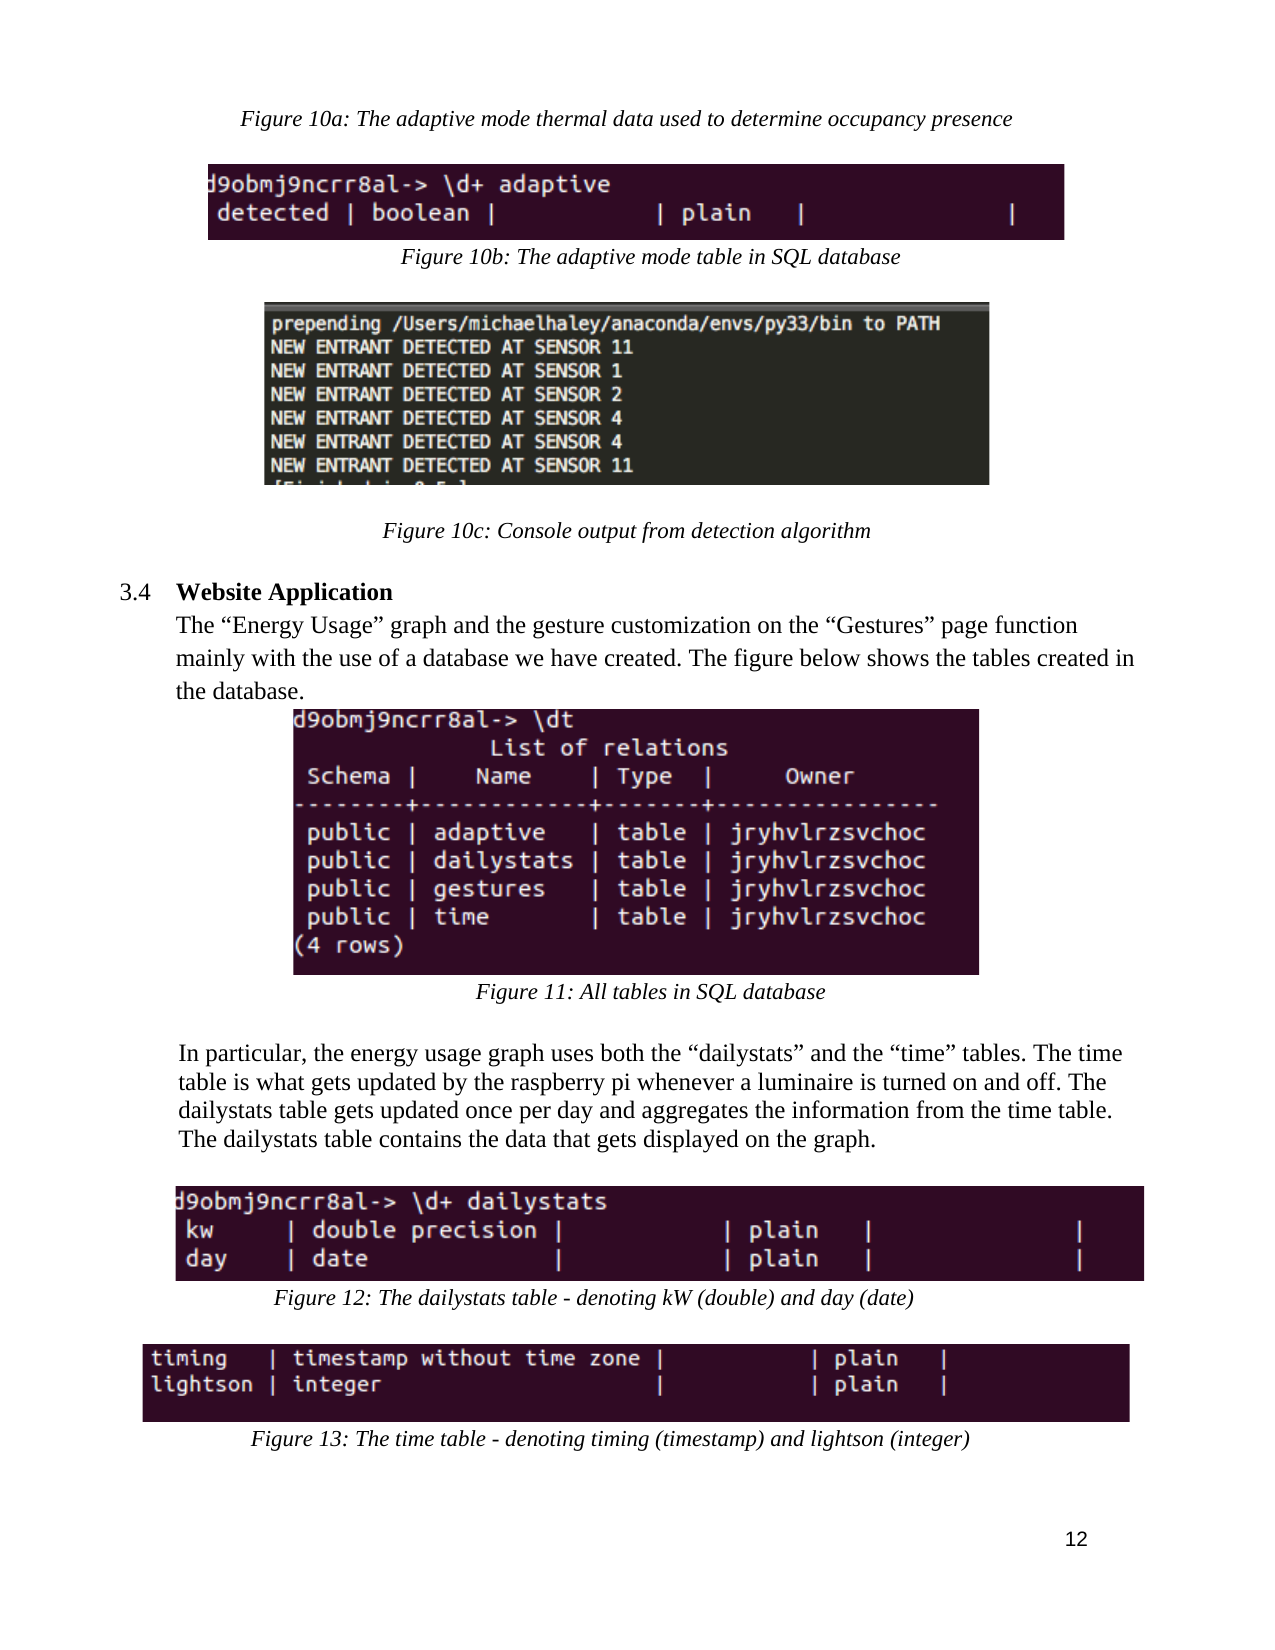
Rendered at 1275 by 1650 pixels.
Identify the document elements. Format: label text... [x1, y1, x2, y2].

text Figure 10c: Console output from detection algorithm [101, 517, 1153, 544]
text The “Energy Usage” graph and the gesture customization on the “Gestures” page function mainly with the use of a database we have created. The figure below shows the tables created in the database. [119, 610, 1153, 705]
picture [293, 709, 980, 975]
picture [208, 164, 1065, 240]
text Figure 10b: The adaptive mode table in SQL database [326, 243, 1153, 269]
picture [142, 1344, 1130, 1422]
text In particular, the energy usage graph uses both the “dailystats” and the “time” tables. The time table is what gets updated by the raspberry pi whenever a luminaire is turned on and off. The dailystats table gets updated once per day and aggregates the information from the time table. The dailystats table contains the data that gets displayed on the graph. [178, 1038, 1153, 1153]
picture [264, 302, 990, 485]
text 3.4 Website Application [119, 577, 1153, 606]
picture [175, 1186, 1145, 1281]
text Figure 10a: The adaptive mode thermal data used to determine occupancy presence [101, 105, 1153, 131]
text Figure 12: The dailystats table - denoting kW (double) and day (date) [101, 1284, 1087, 1310]
text Figure 11: All tables in SQL database [476, 978, 1153, 1005]
text Figure 13: The time table - denoting timing (timestamp) and lightson (integer) [176, 1425, 1153, 1451]
